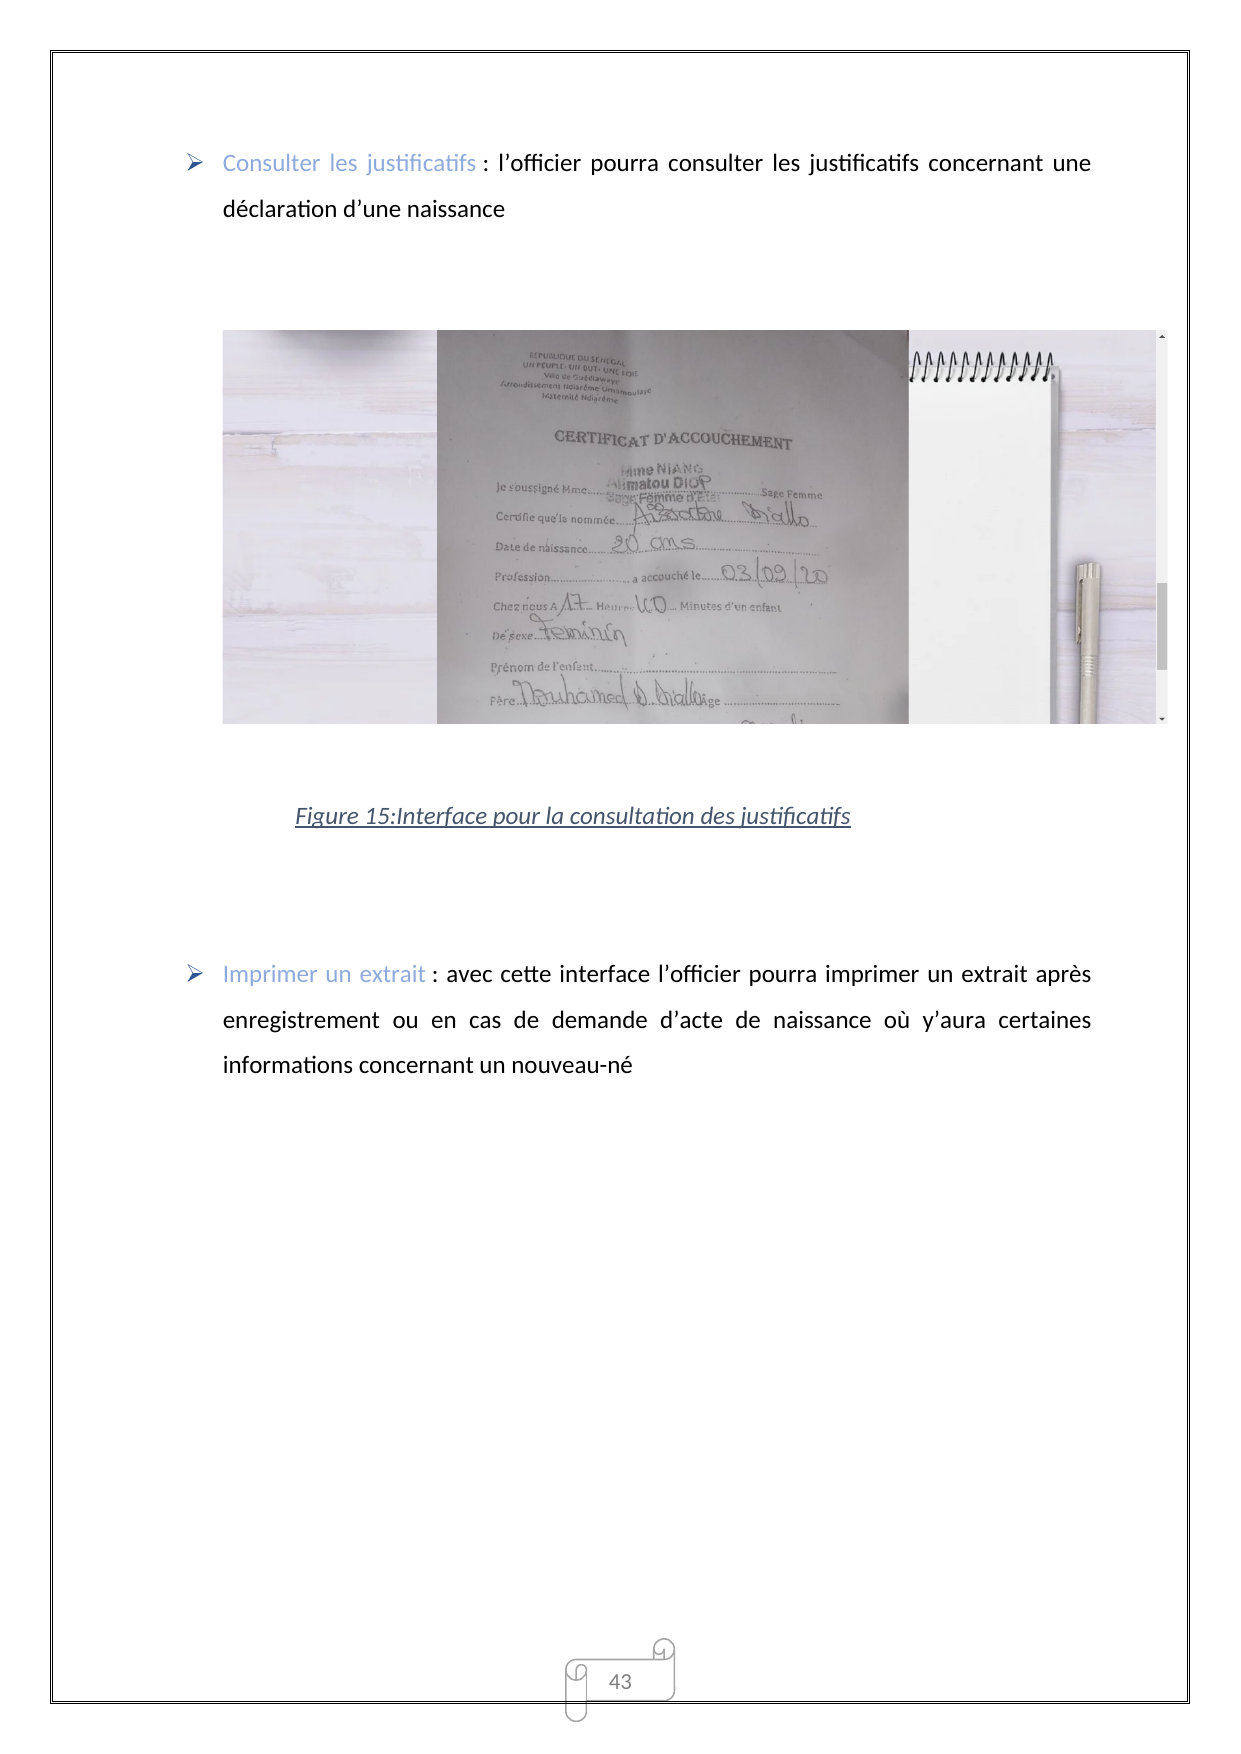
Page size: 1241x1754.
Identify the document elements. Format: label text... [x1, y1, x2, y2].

picture [222, 330, 1168, 724]
list Consulter les justificatifs : l’officier pourra consulter les justificatifs concernant une déclaration d’une naissance [185, 148, 1093, 224]
text Figure 15:Interface pour la consultation des justificatifs [221, 800, 1093, 831]
list Imprimer un extrait : avec cette interface l’officier pourra imprimer un extrait après enregistrement ou en cas de demande d’acte de naissance où y’aura certaines informations concernant un nouveau-né [185, 958, 1093, 1080]
